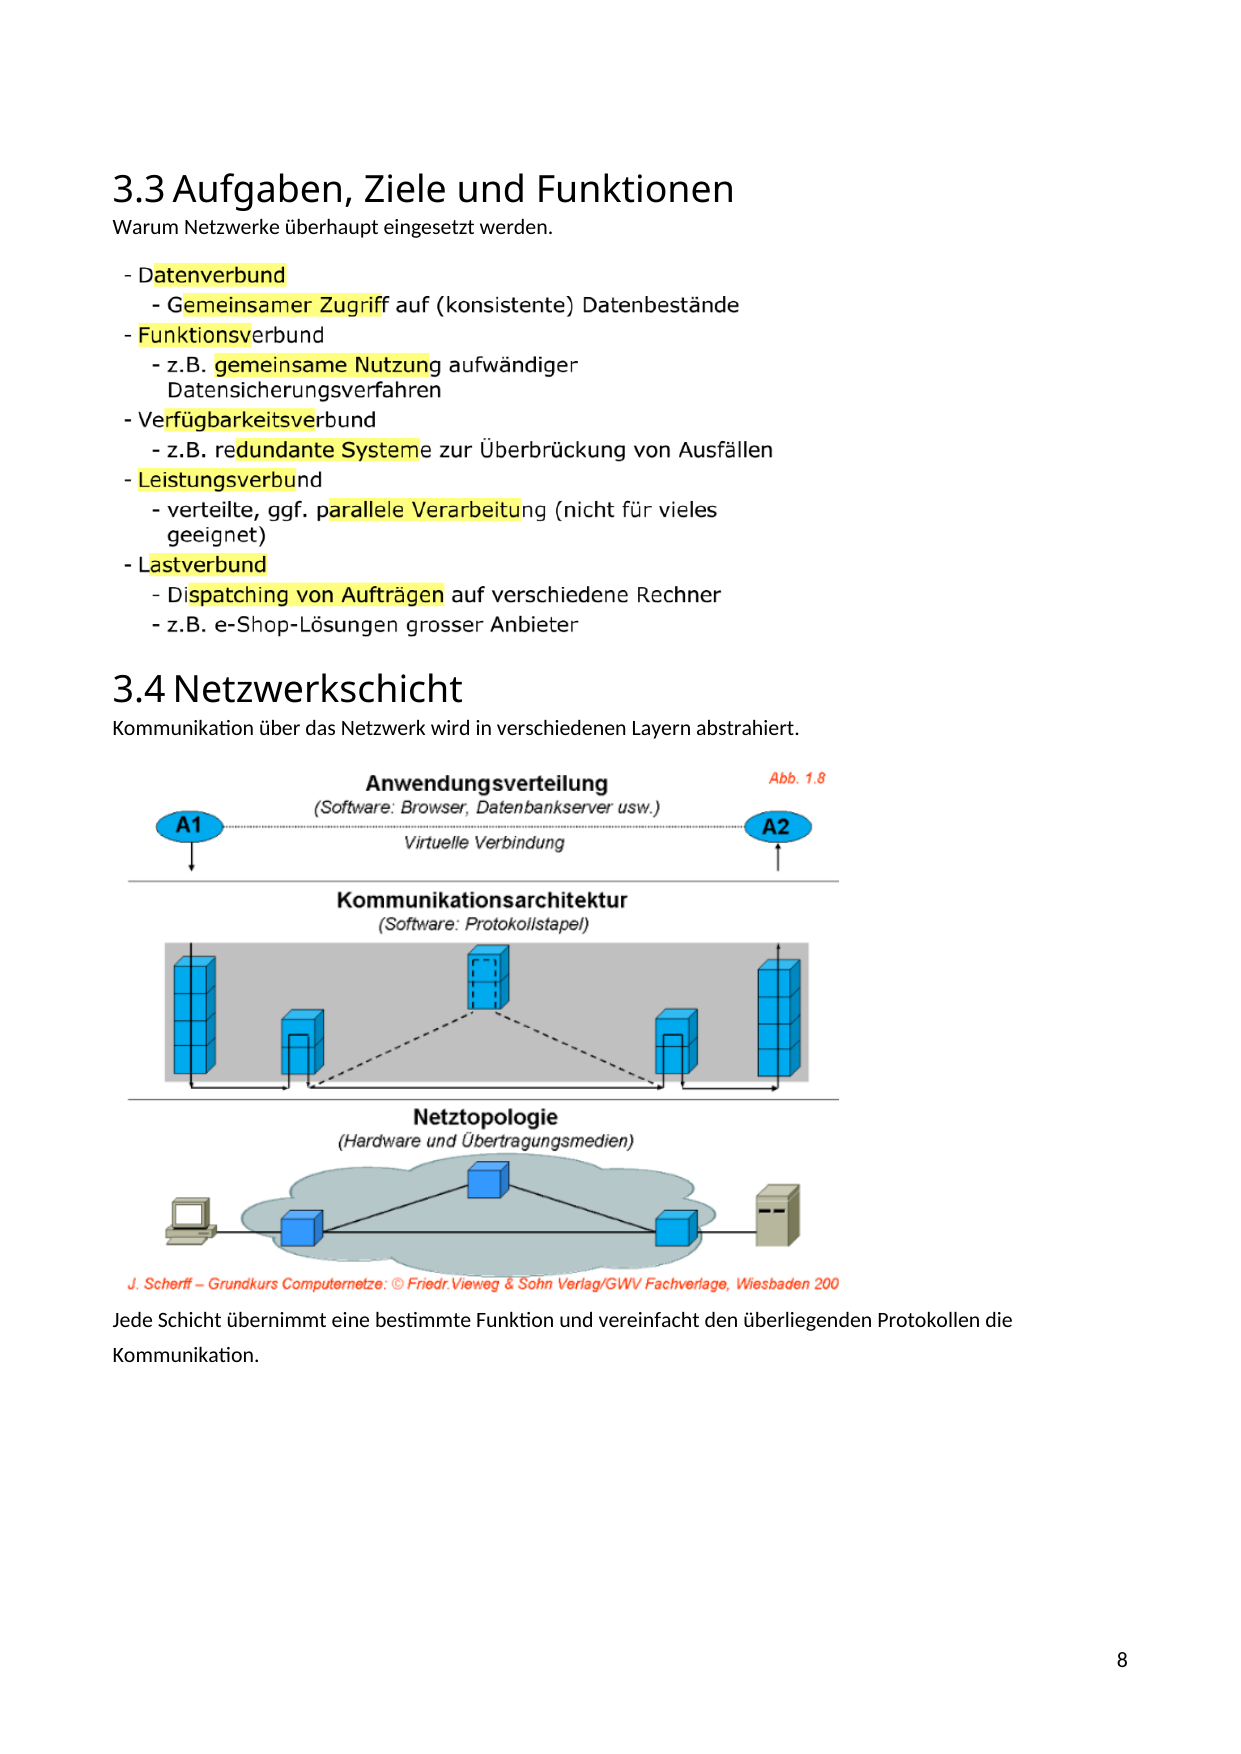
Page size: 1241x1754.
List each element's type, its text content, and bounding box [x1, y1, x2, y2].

text Kommunikation über das Netzwerk wird in verschiedenen Layern abstrahiert. [112, 714, 1128, 740]
subtitle Aufgaben, Ziele und Funktionen [112, 162, 1128, 213]
picture [112, 748, 839, 1299]
text Warum Netzwerke überhaupt eingesetzt werden. [112, 213, 1128, 240]
picture [112, 248, 781, 643]
text Jede Schicht übernimmt eine bestimmte Funktion und vereinfacht den überliegenden Protokollen die Kommunikation. [112, 1307, 1128, 1368]
subtitle Netzwerkschicht [112, 663, 1128, 714]
